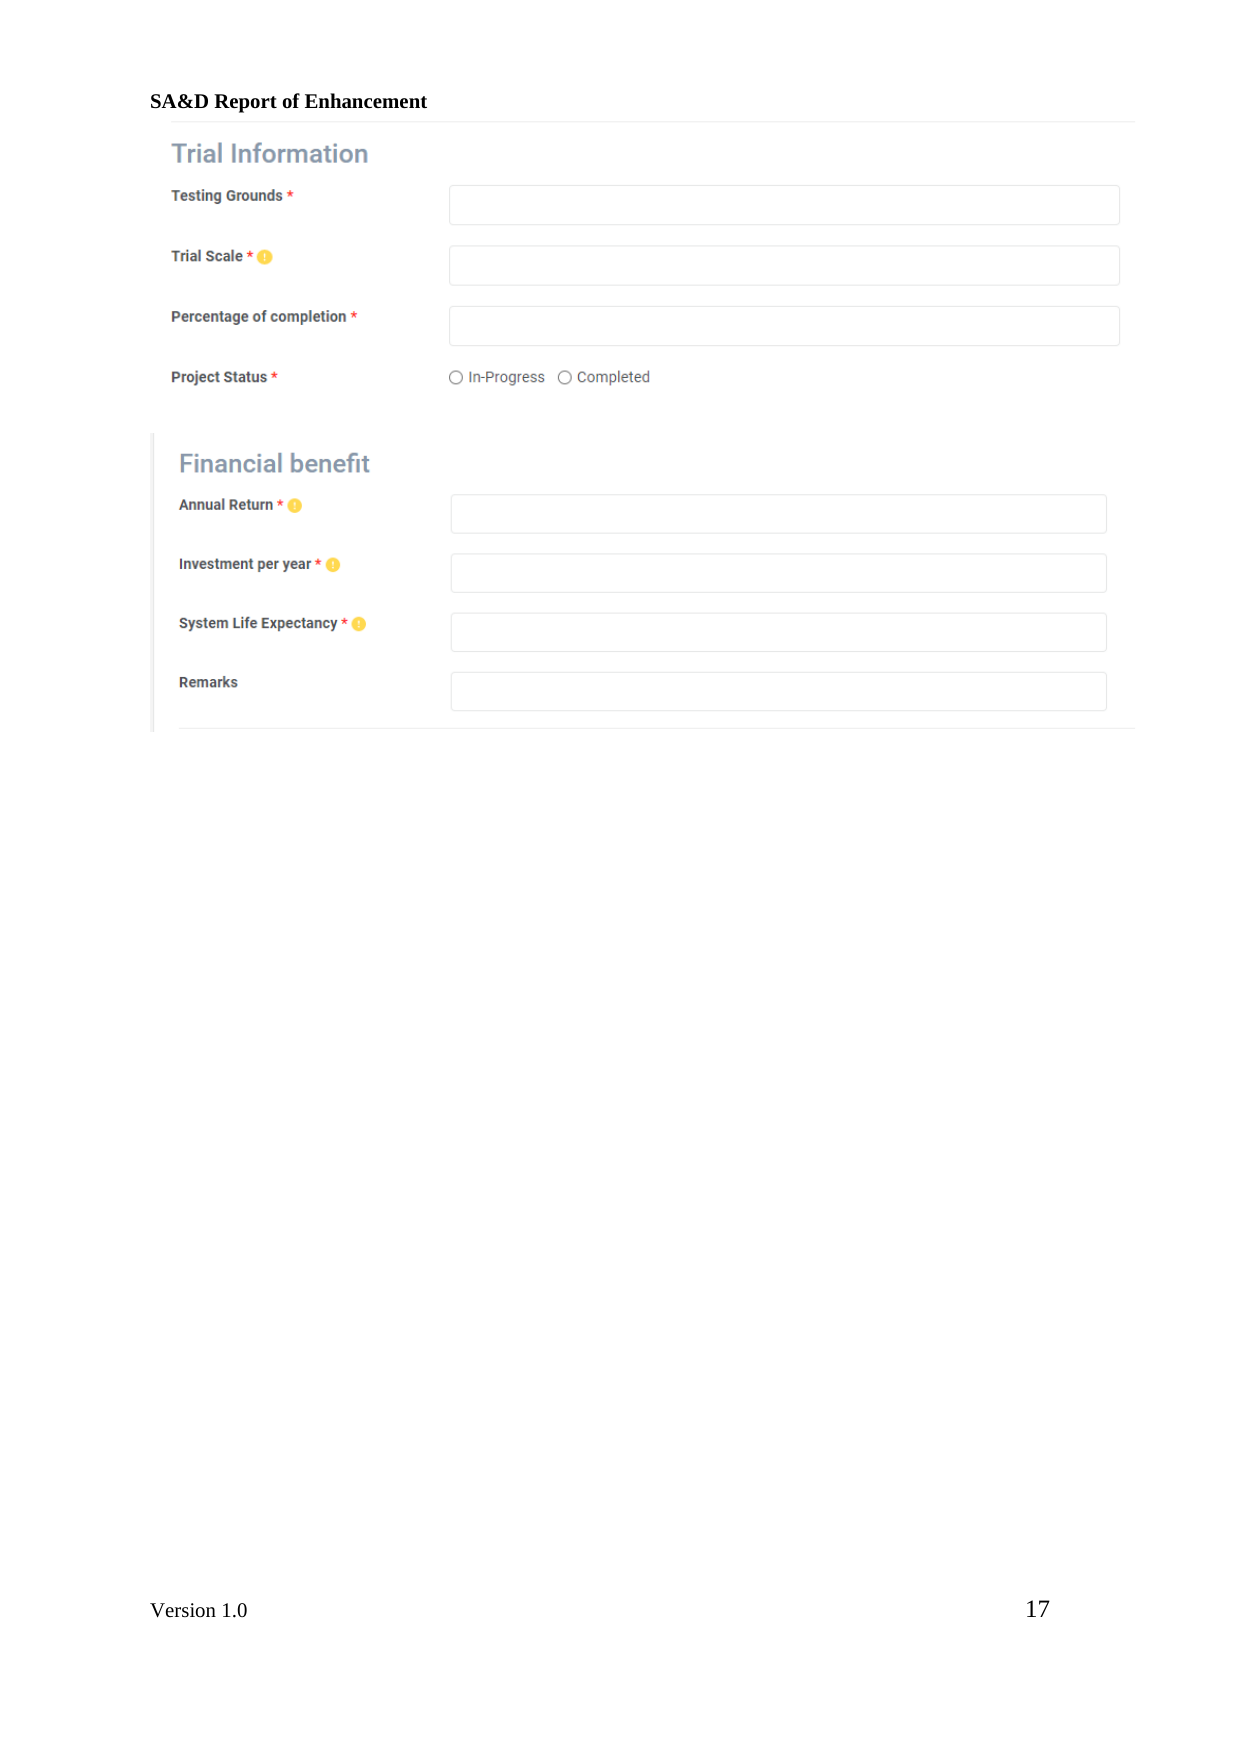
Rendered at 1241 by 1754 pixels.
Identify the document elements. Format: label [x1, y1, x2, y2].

picture [150, 433, 1136, 732]
picture [150, 116, 1136, 430]
